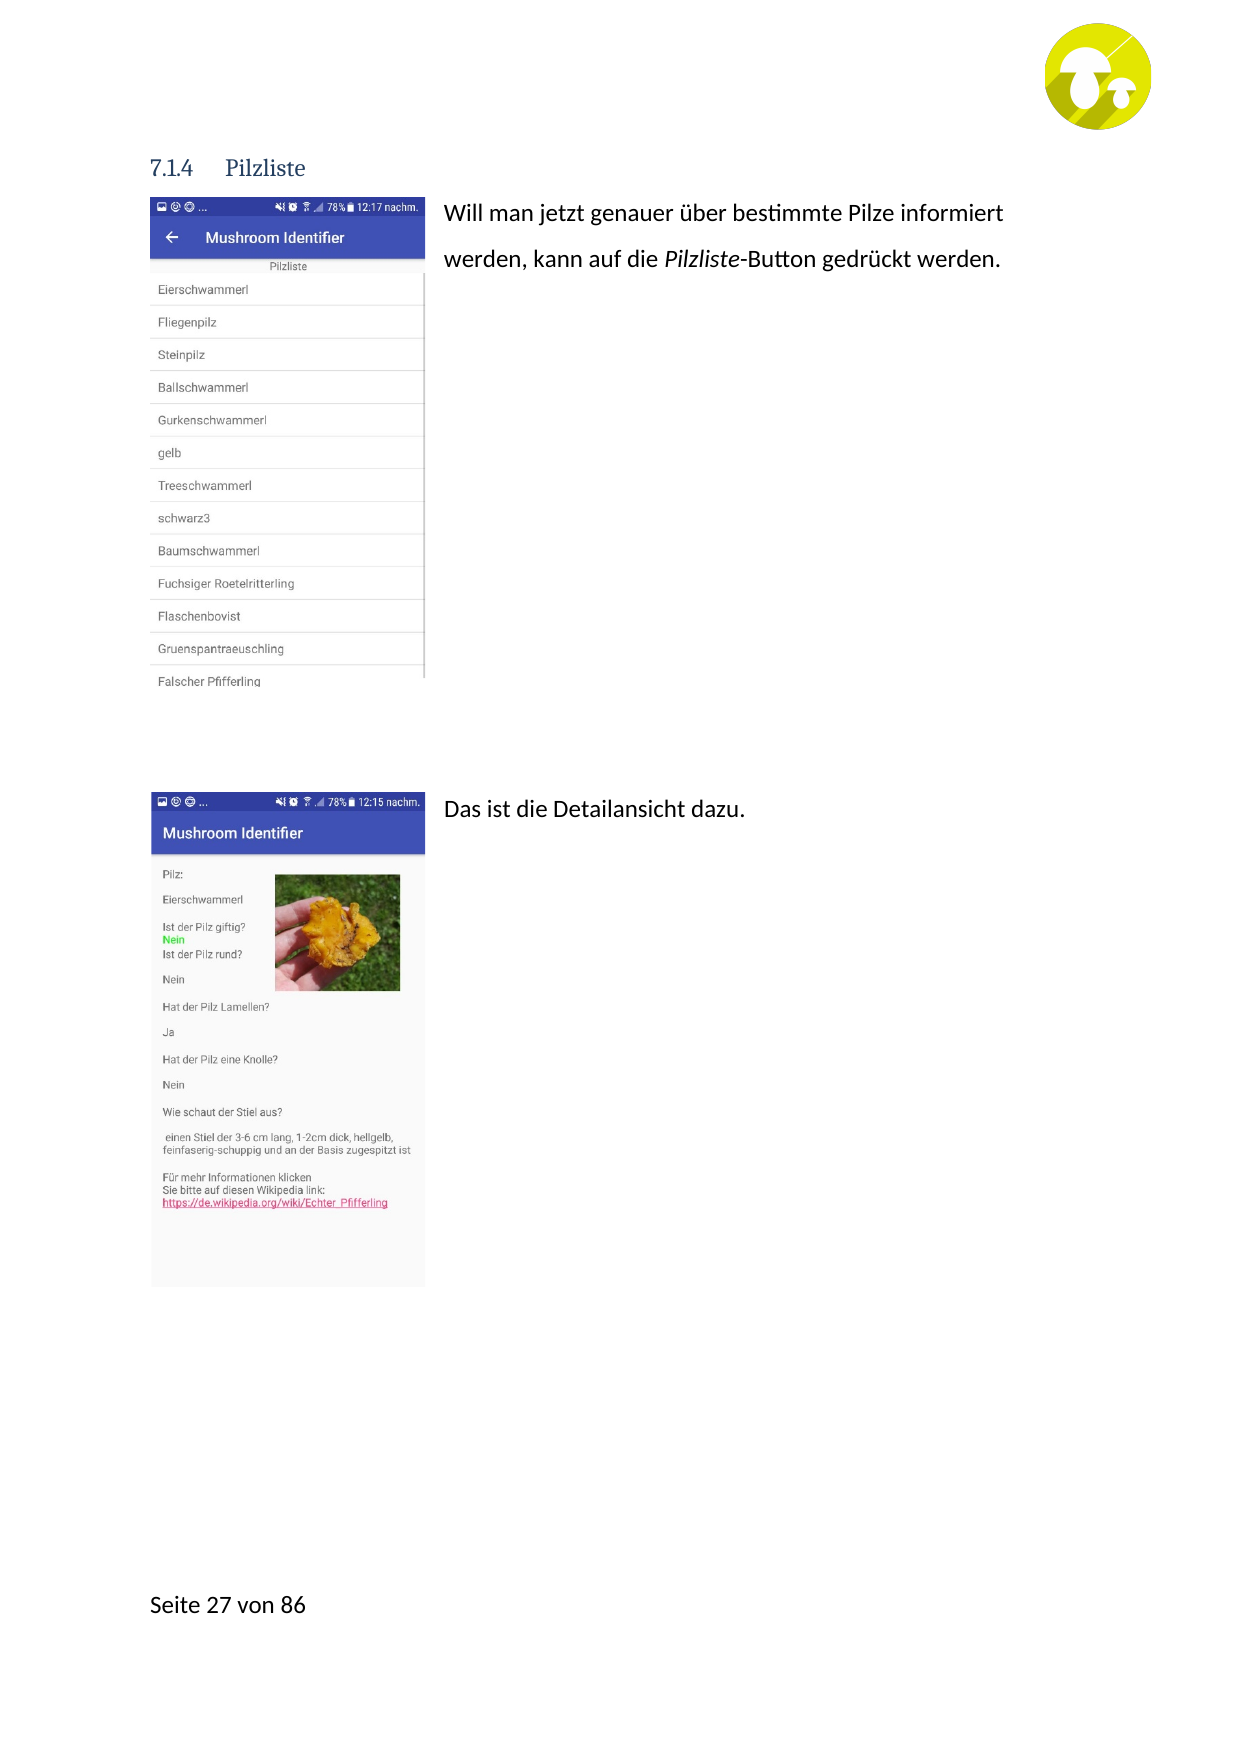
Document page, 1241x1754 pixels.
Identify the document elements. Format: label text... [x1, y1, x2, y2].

text Das ist die Detailansicht dazu. [426, 793, 1090, 823]
picture [150, 197, 426, 687]
picture [150, 792, 426, 1283]
text Will man jetzt genauer über bestimmte Pilze informiert werden, kann auf die Pilzliste-Button gedrückt werden. [426, 197, 1090, 273]
subtitle Pilzliste [150, 154, 1090, 183]
picture [1045, 23, 1152, 130]
